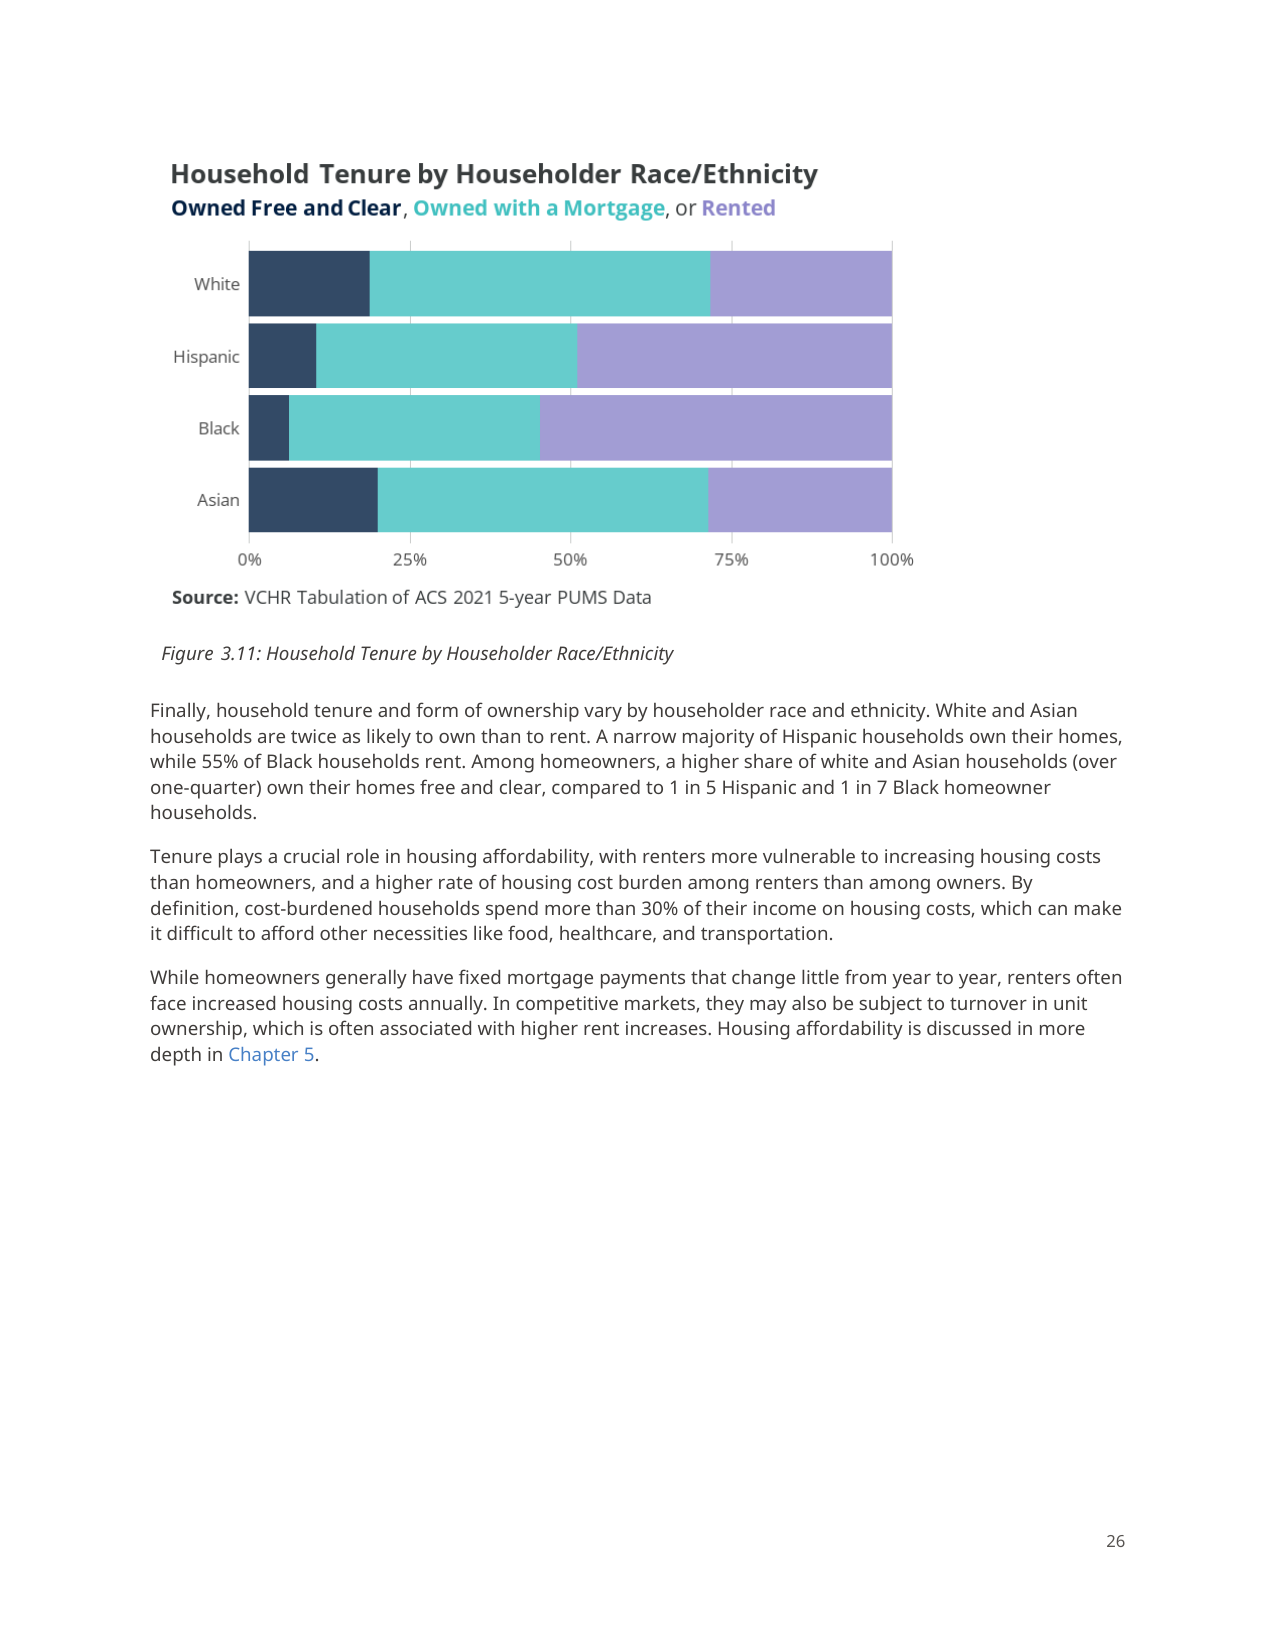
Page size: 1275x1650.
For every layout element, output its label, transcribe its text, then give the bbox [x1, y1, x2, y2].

text Finally, household tenure and form of ownership vary by householder race and ethnicity. White and Asian households are twice as likely to own than to rent. A narrow majority of Hispanic households own their homes, while 55% of Black households rent. Among homeowners, a higher share of white and Asian households (over one-quarter) own their homes free and clear, compared to 1 in 5 Hispanic and 1 in 7 Black homeowner households. [150, 697, 1125, 825]
picture [161, 153, 917, 620]
text Tenure plays a crucial role in housing affordability, with renters more vulnerable to increasing housing costs than homeowners, and a higher rate of housing cost burden among renters than among owners. By definition, cost-burdened households spend more than 30% of their income on housing costs, which can make it difficult to afford other necessities like food, healthcare, and transportation. [150, 844, 1125, 946]
text While homeowners generally have fixed mortgage payments that change little from year to year, renters often face increased housing costs annually. In competitive markets, they may also be subject to turnover in unit ownership, which is often associated with higher rent increases. Housing affordability is discussed in more depth in Chapter 5. [150, 965, 1125, 1067]
table_header Figure 3.11: Household Tenure by Householder Race/Ethnicity [150, 150, 1125, 679]
